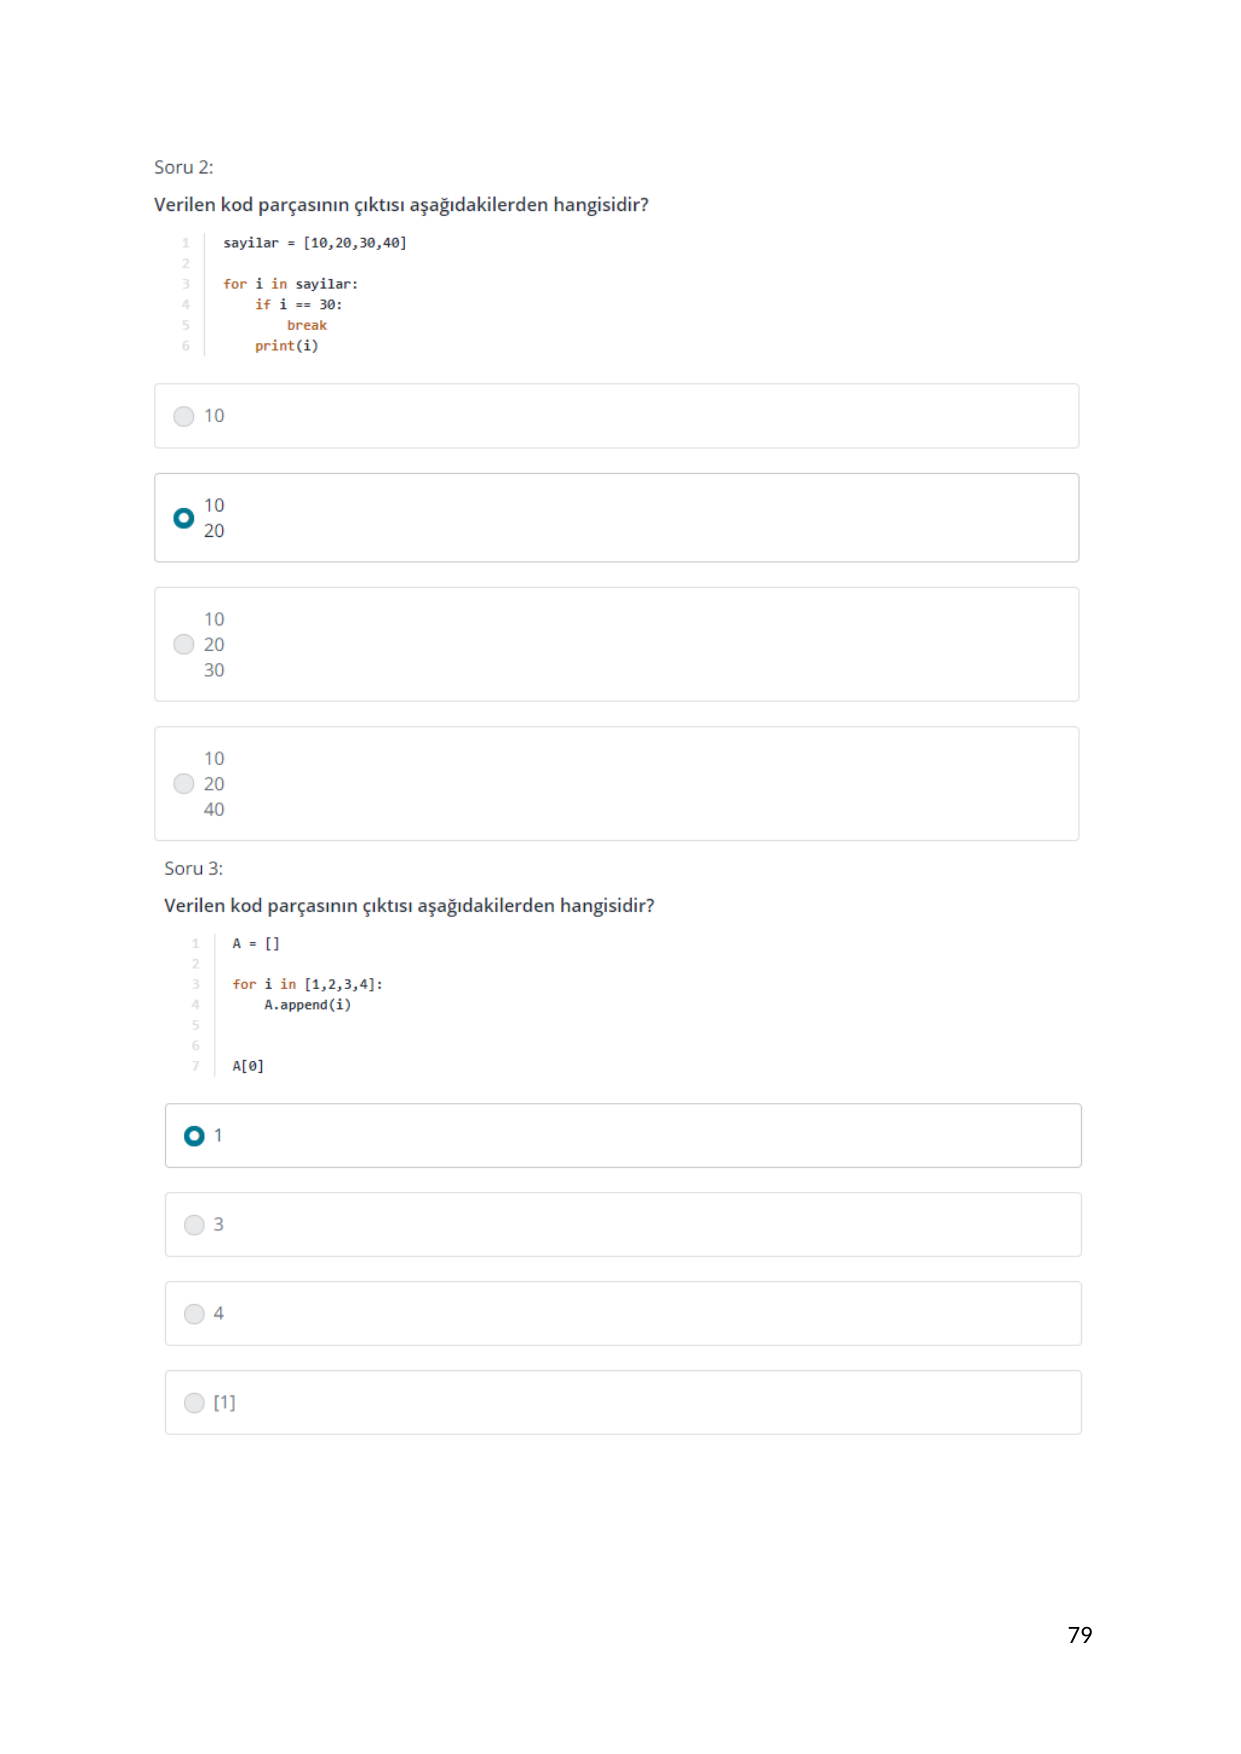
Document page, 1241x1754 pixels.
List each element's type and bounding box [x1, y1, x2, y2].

picture [147, 852, 1093, 1447]
picture [147, 147, 1093, 851]
